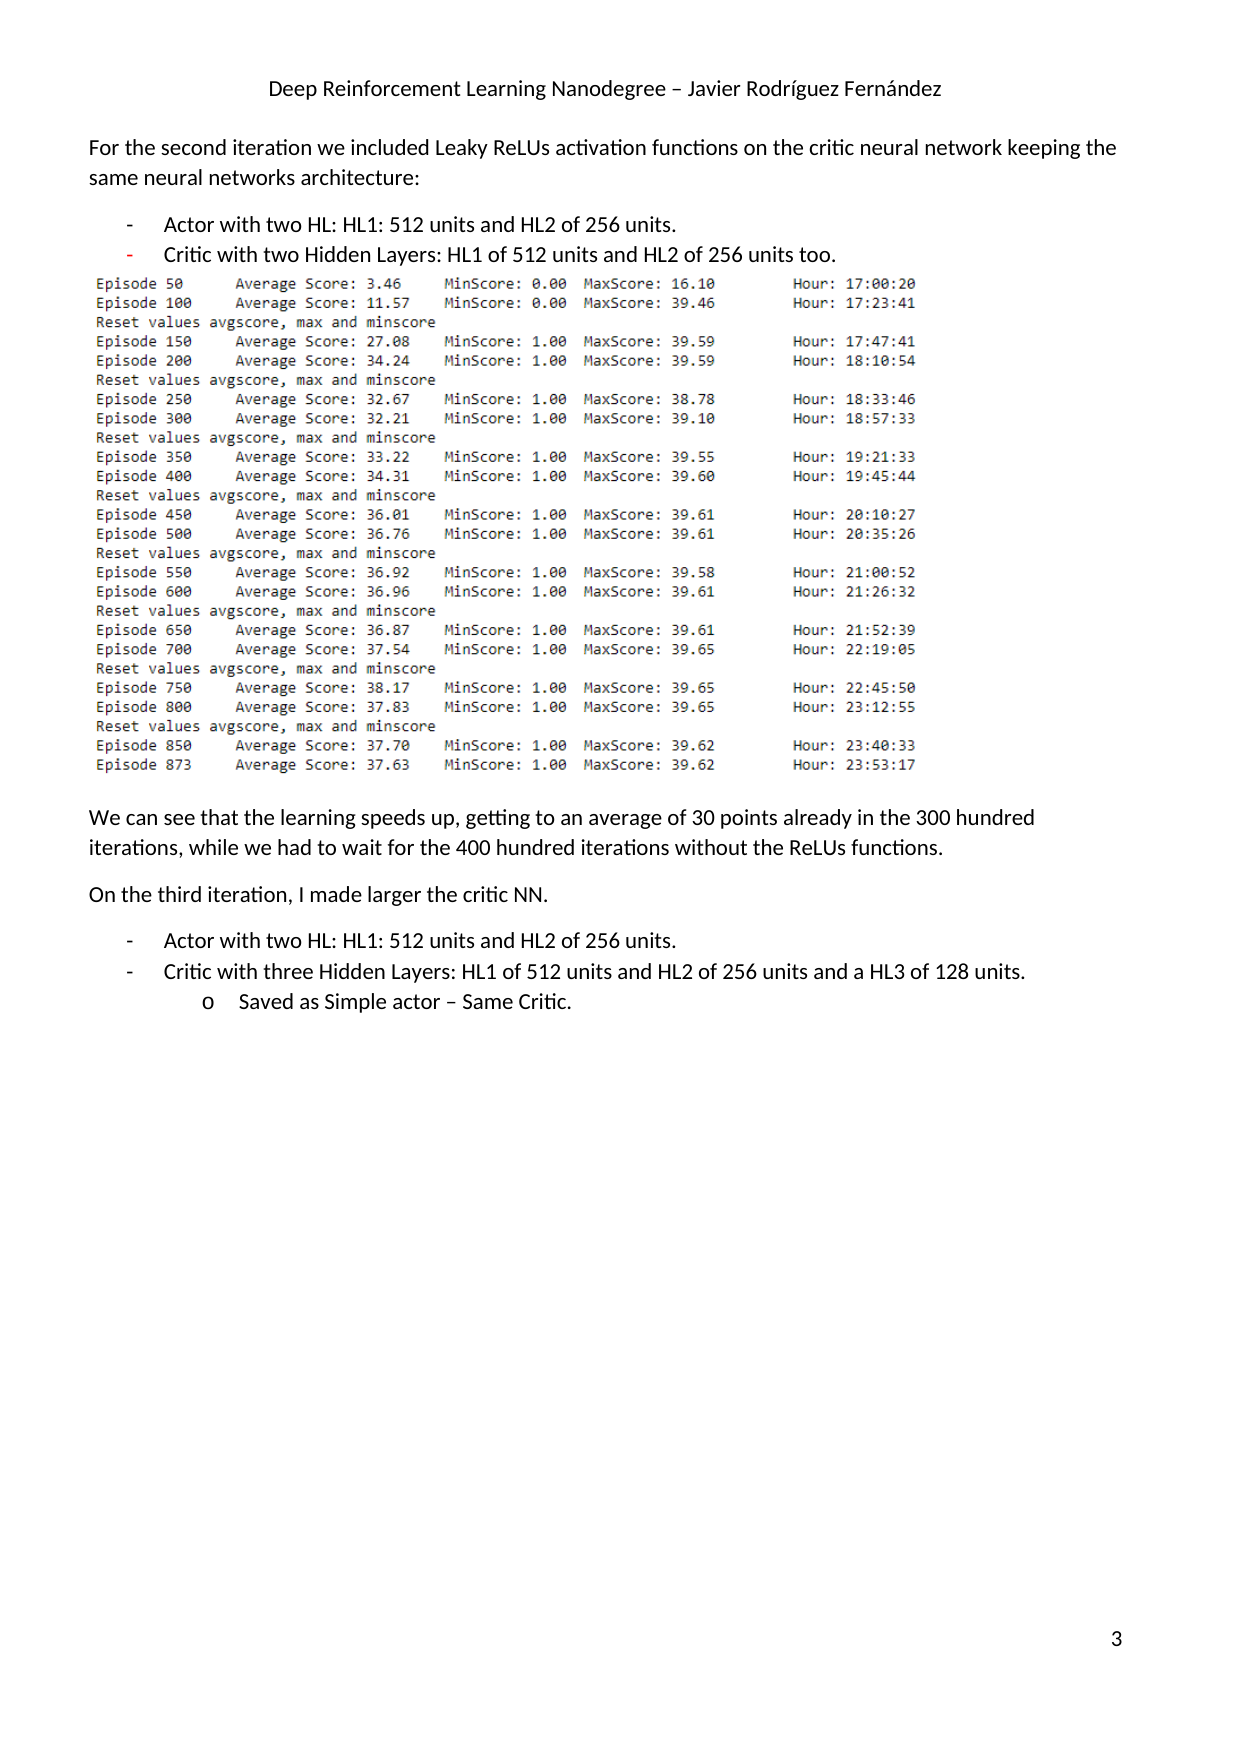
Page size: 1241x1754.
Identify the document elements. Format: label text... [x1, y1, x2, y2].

text For the second iteration we included Leaky ReLUs activation functions on the critic neural network keeping the same neural networks architecture: [89, 133, 1122, 191]
list Actor with two HL: HL1: 512 units and HL2 of 256 units. [126, 927, 1122, 955]
list Critic with three Hidden Layers: HL1 of 512 units and HL2 of 256 units and a HL3 of 128 units. [126, 957, 1122, 985]
text We can see that the learning speeds up, getting to an average of 30 points already in the 300 hundred iterations, while we had to wait for the 400 hundred iterations without the ReLUs functions. [89, 803, 1122, 861]
list Actor with two HL: HL1: 512 units and HL2 of 256 units. [126, 210, 1122, 238]
list Saved as Simple actor – Same Critic. [201, 987, 1122, 1016]
list Critic with two Hidden Layers: HL1 of 512 units and HL2 of 256 units too. [126, 240, 1122, 268]
picture [88, 274, 934, 777]
text On the third iteration, I made larger the critic NN. [89, 880, 1122, 908]
